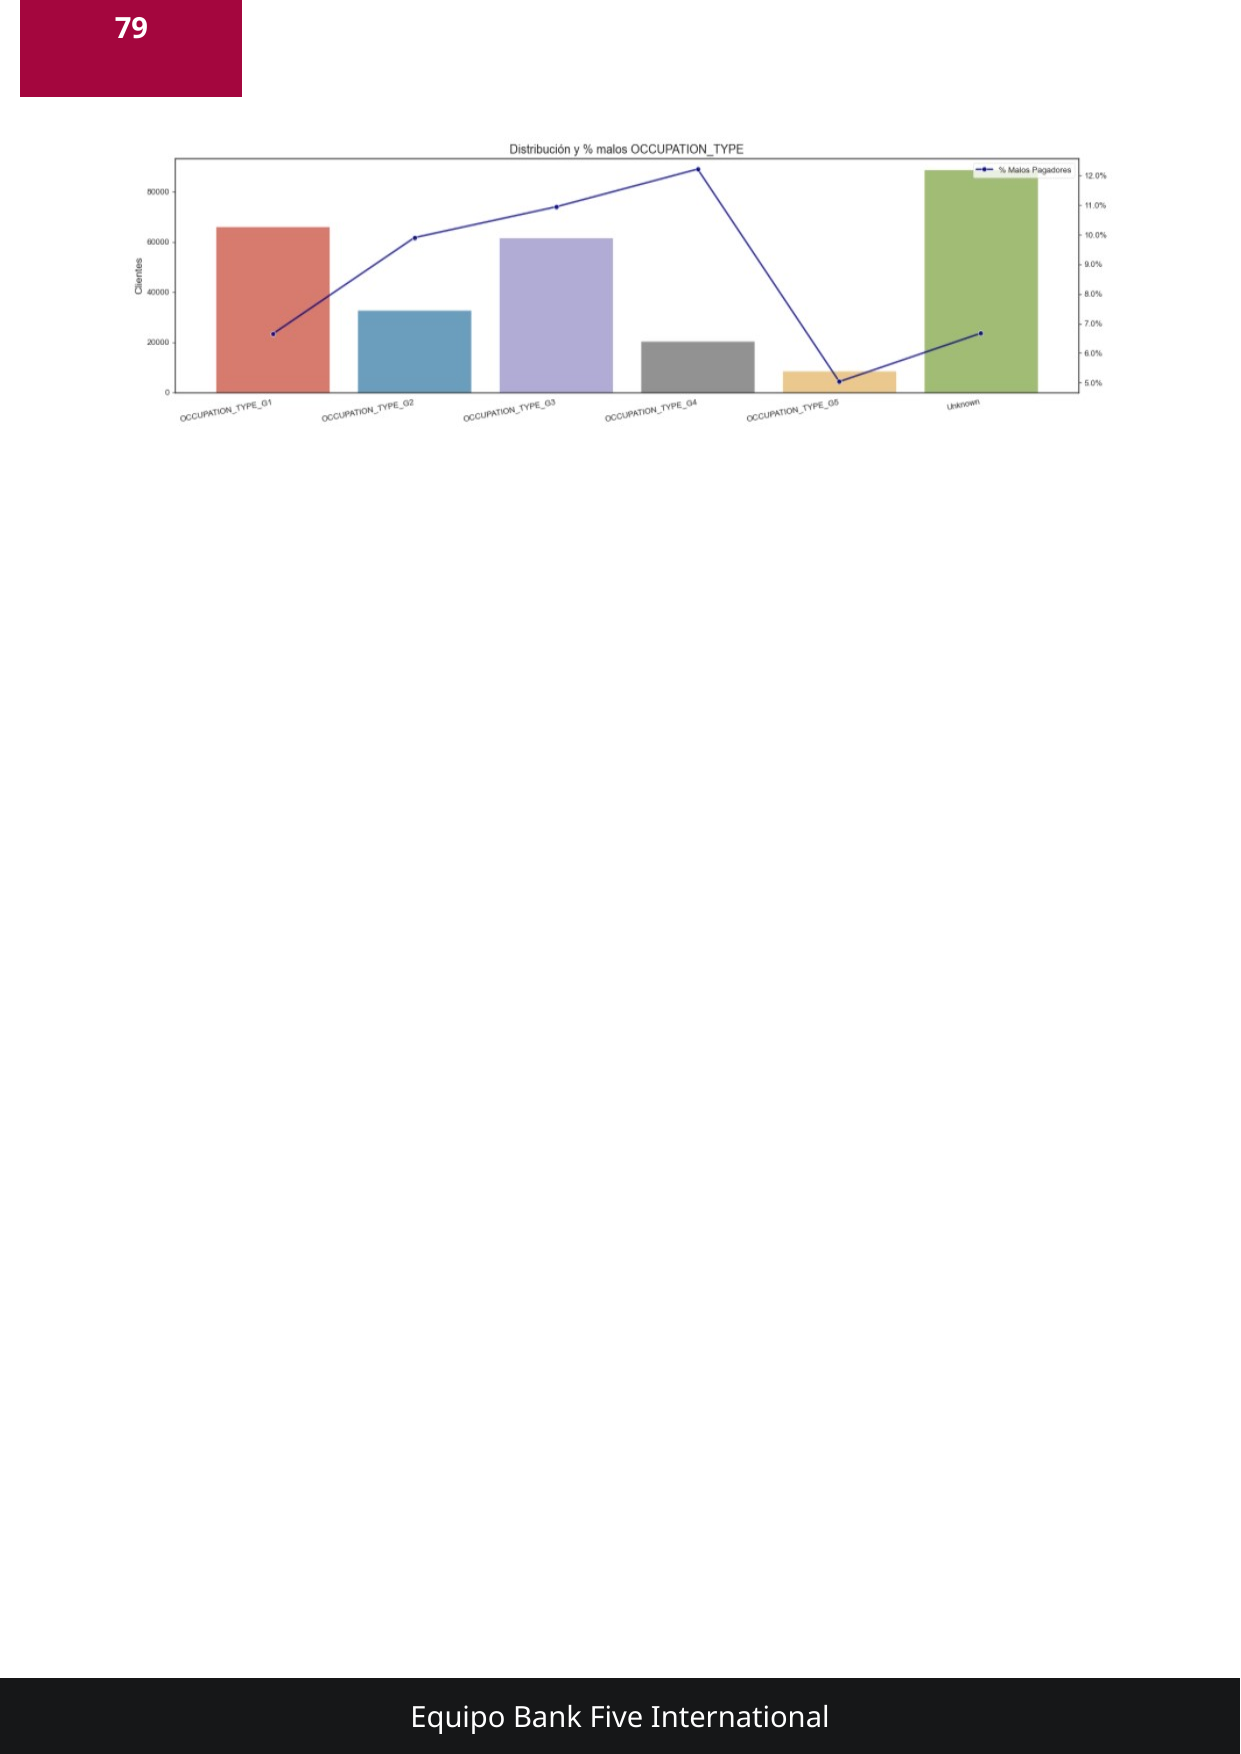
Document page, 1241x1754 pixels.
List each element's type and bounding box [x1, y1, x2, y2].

picture [120, 137, 1121, 427]
